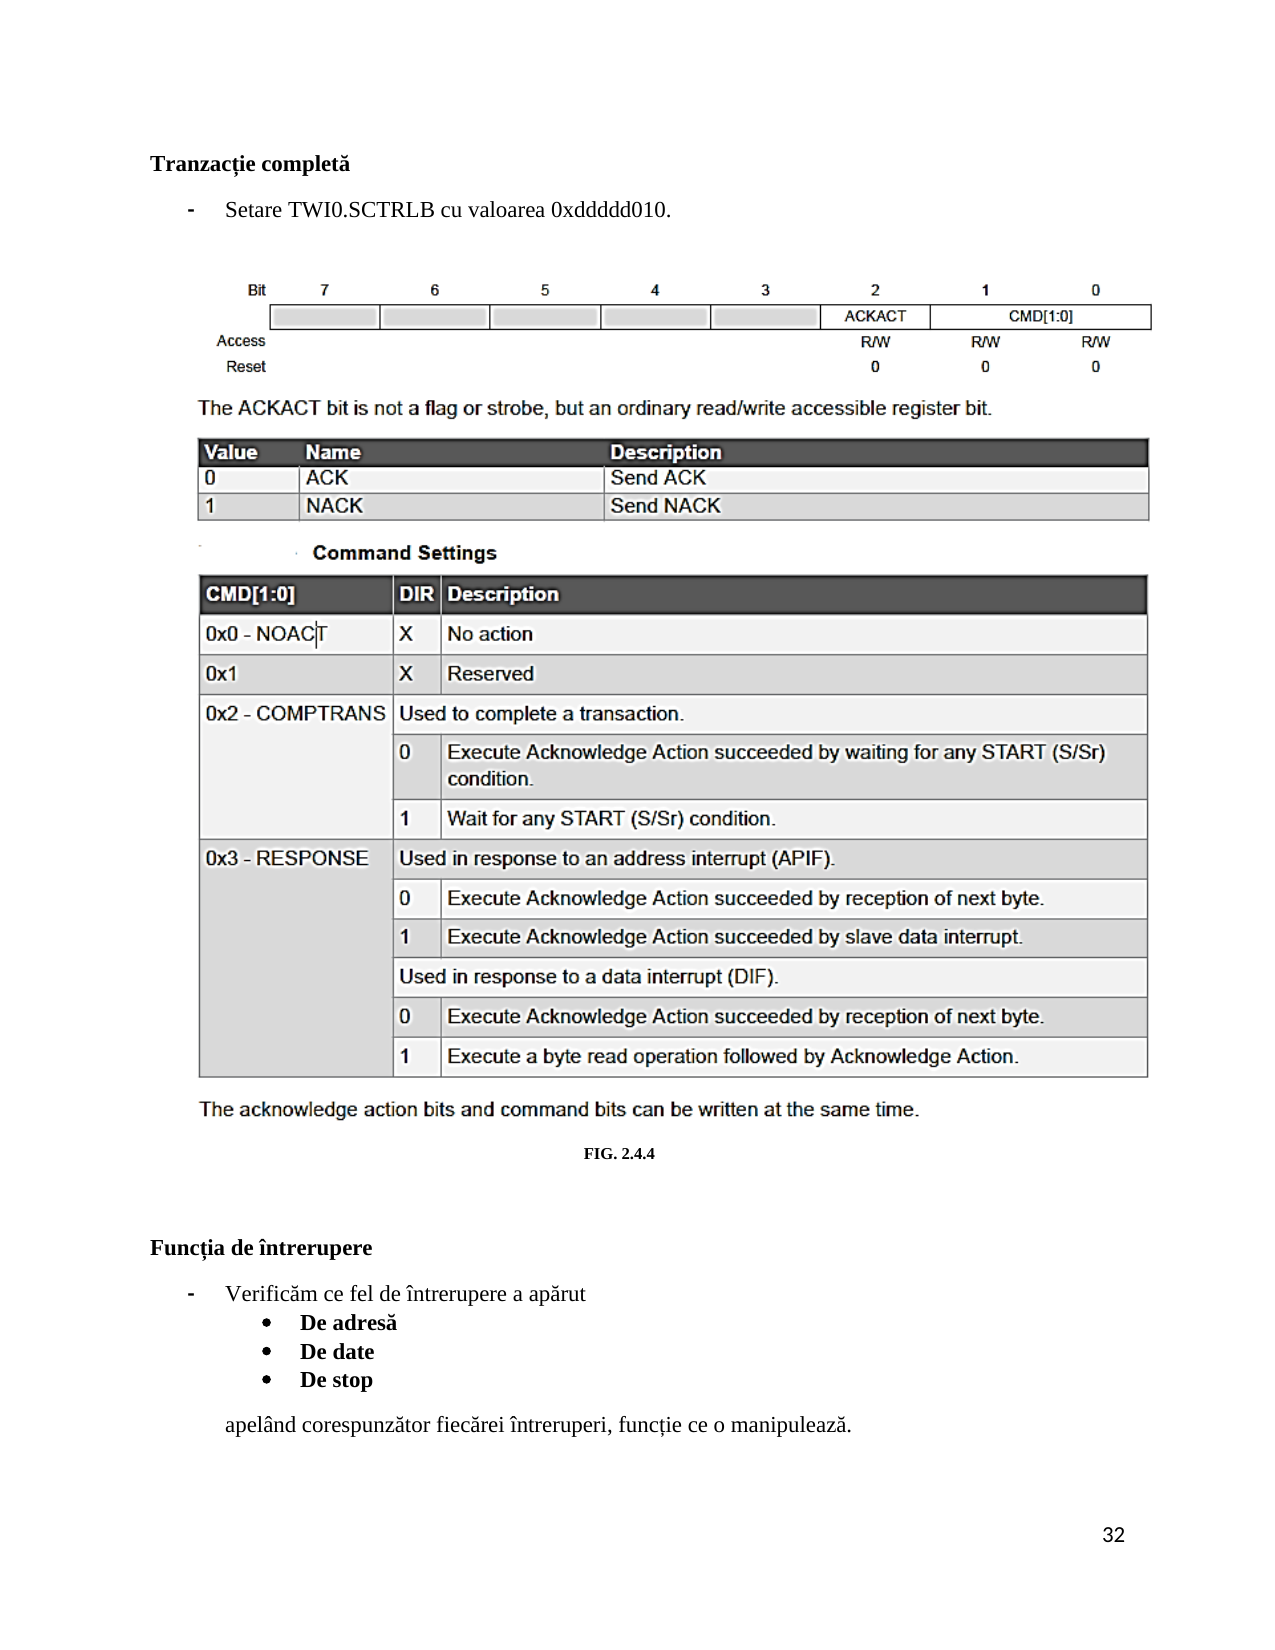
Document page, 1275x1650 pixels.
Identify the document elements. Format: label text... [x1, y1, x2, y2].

list De date [262, 1338, 1125, 1364]
list Verificăm ce fel de întrerupere a apărut [187, 1279, 1125, 1307]
list Setare TWI0.SCTRLB cu valoarea 0xddddd010. [187, 195, 1125, 223]
text Funcția de întrerupere [150, 1234, 1125, 1260]
text apelând corespunzător fiecărei întreruperi, funcție ce o manipulează. [225, 1411, 1125, 1438]
text Tranzacție completă [150, 150, 1125, 176]
list De adresă [262, 1309, 1125, 1336]
list De stop [262, 1366, 1125, 1392]
picture [187, 266, 1163, 1123]
